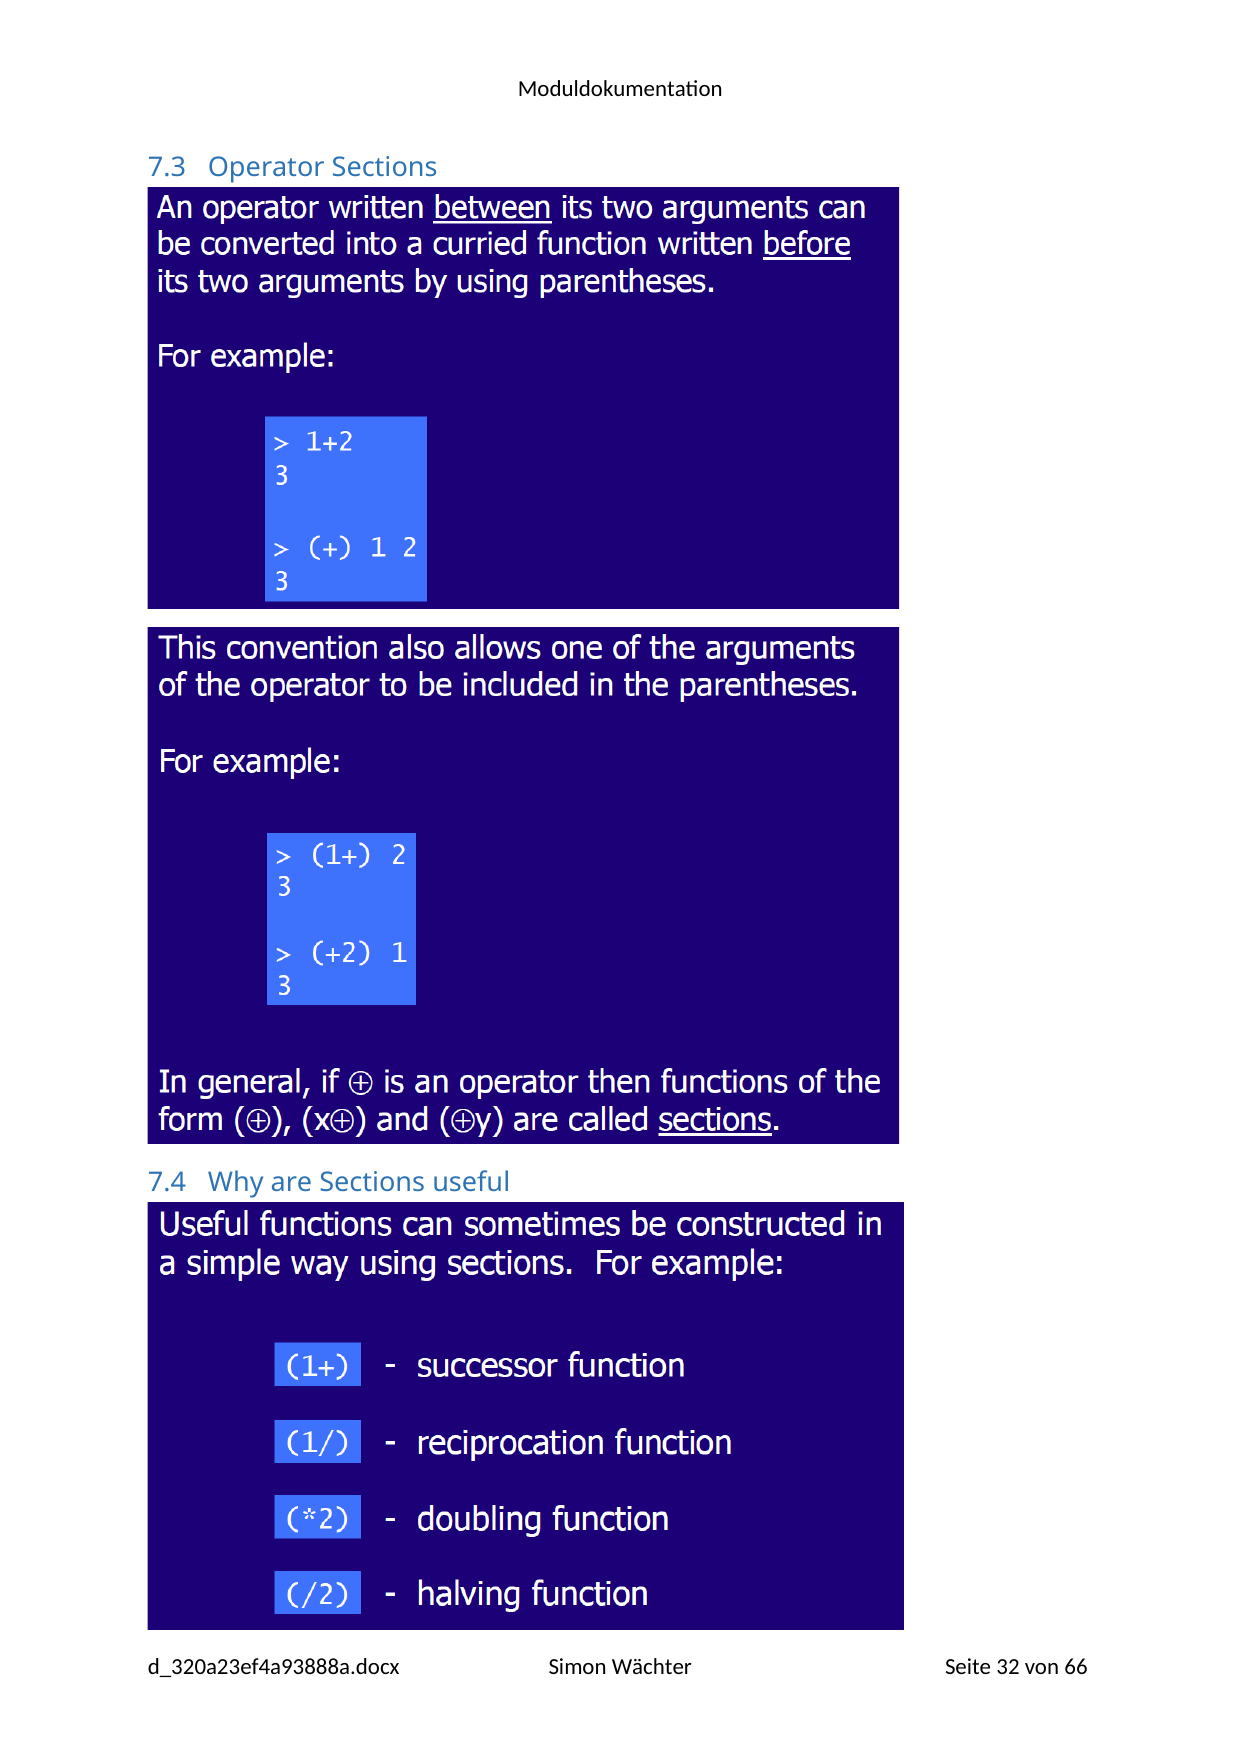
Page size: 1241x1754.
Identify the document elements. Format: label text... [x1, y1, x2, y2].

picture [147, 187, 900, 609]
picture [147, 627, 900, 1144]
subtitle Why are Sections useful [148, 1162, 1093, 1199]
picture [147, 1202, 904, 1630]
subtitle Operator Sections [148, 148, 1093, 184]
